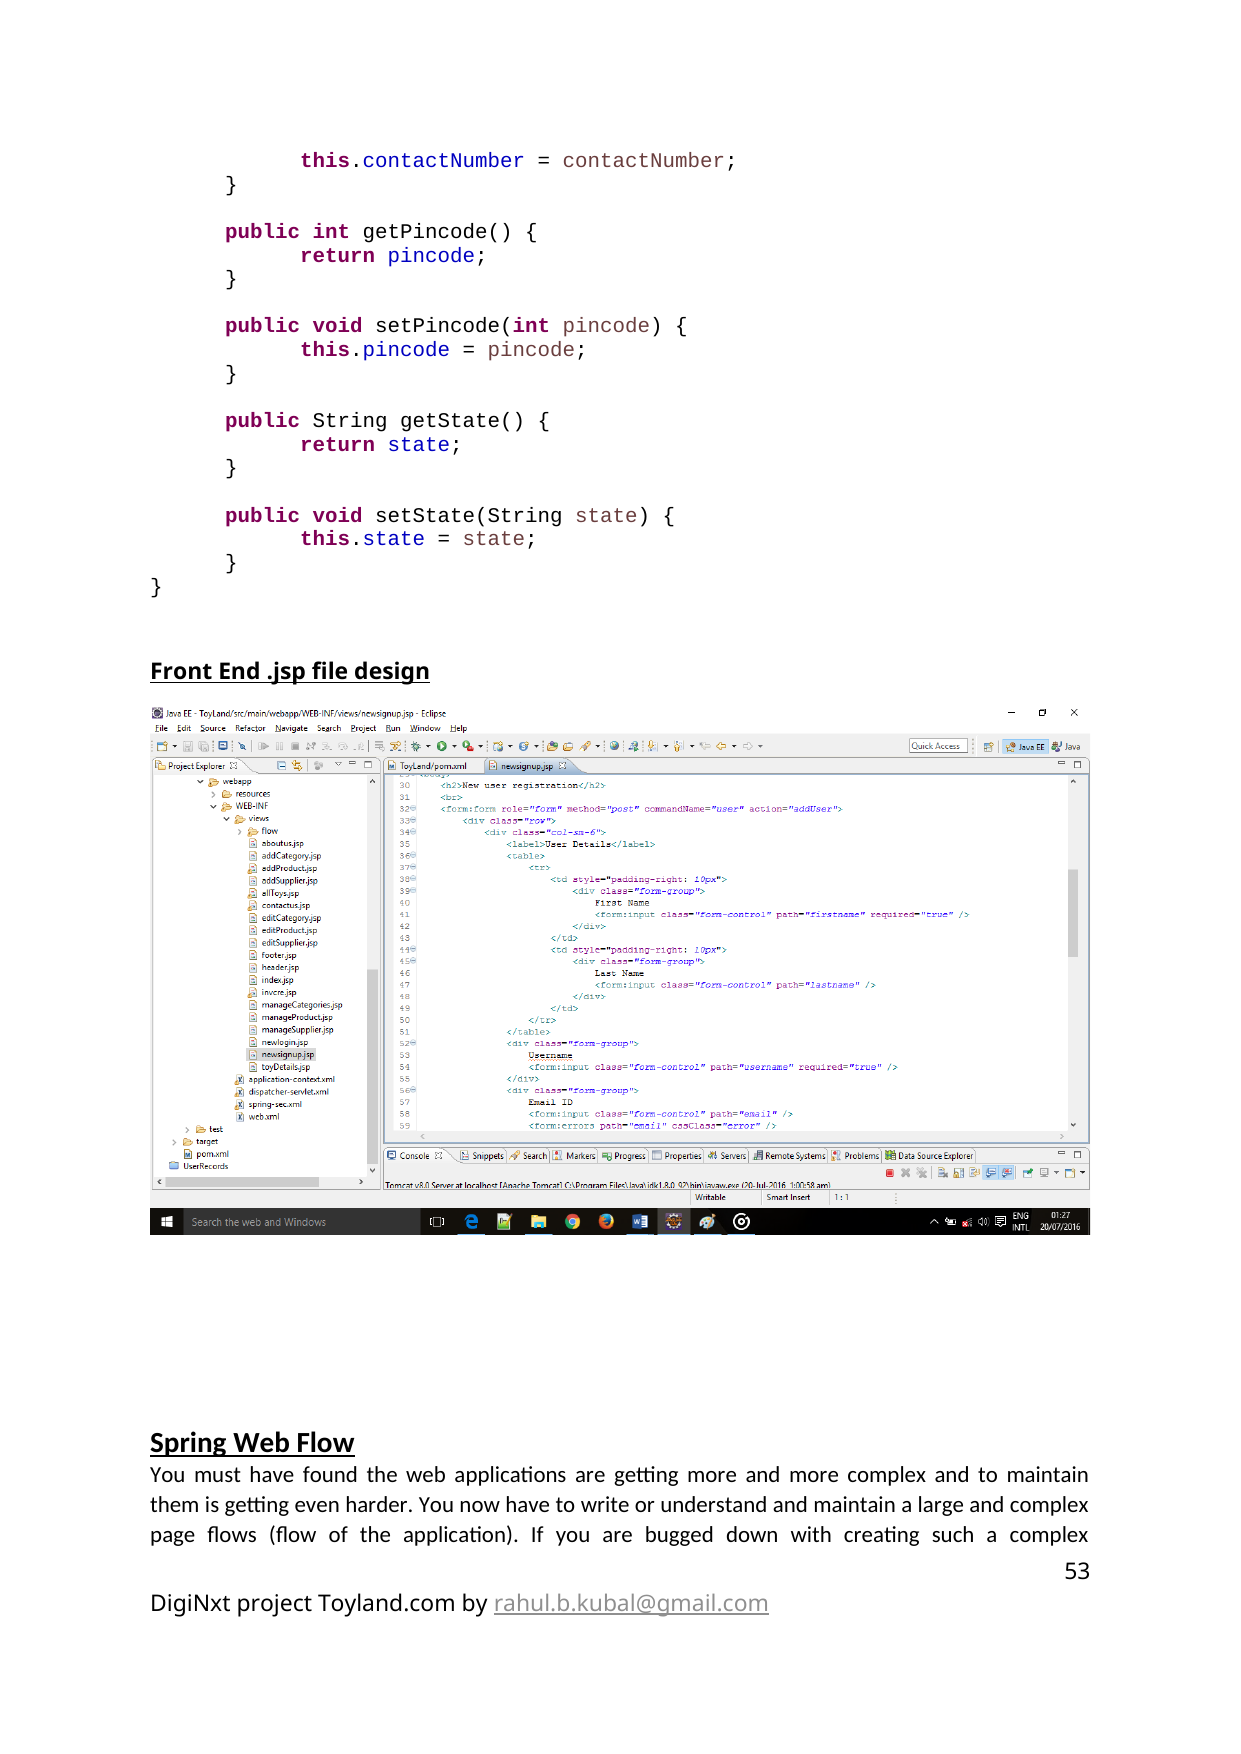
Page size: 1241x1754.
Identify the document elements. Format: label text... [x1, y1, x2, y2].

text public int getPincode() { [150, 221, 1090, 244]
text this.state = state; [150, 528, 1090, 552]
text } [150, 552, 1090, 576]
text this.pincode = pincode; [150, 339, 1090, 363]
text this.contactNumber = contactNumber; [150, 150, 1090, 174]
text } [150, 457, 1090, 481]
text } [150, 268, 1090, 292]
text public String getState() { [150, 410, 1090, 434]
text return pincode; [150, 244, 1090, 268]
picture [150, 705, 1091, 1235]
text } [150, 363, 1090, 386]
subtitle Spring Web Flow [150, 1424, 1090, 1460]
text public void setState(String state) { [150, 505, 1090, 528]
text } [150, 576, 1090, 599]
text } [150, 174, 1090, 197]
text return state; [150, 434, 1090, 457]
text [150, 1460, 1090, 1548]
text public void setPincode(int pincode) { [150, 316, 1090, 339]
text Front End .jsp file design [150, 655, 1090, 687]
